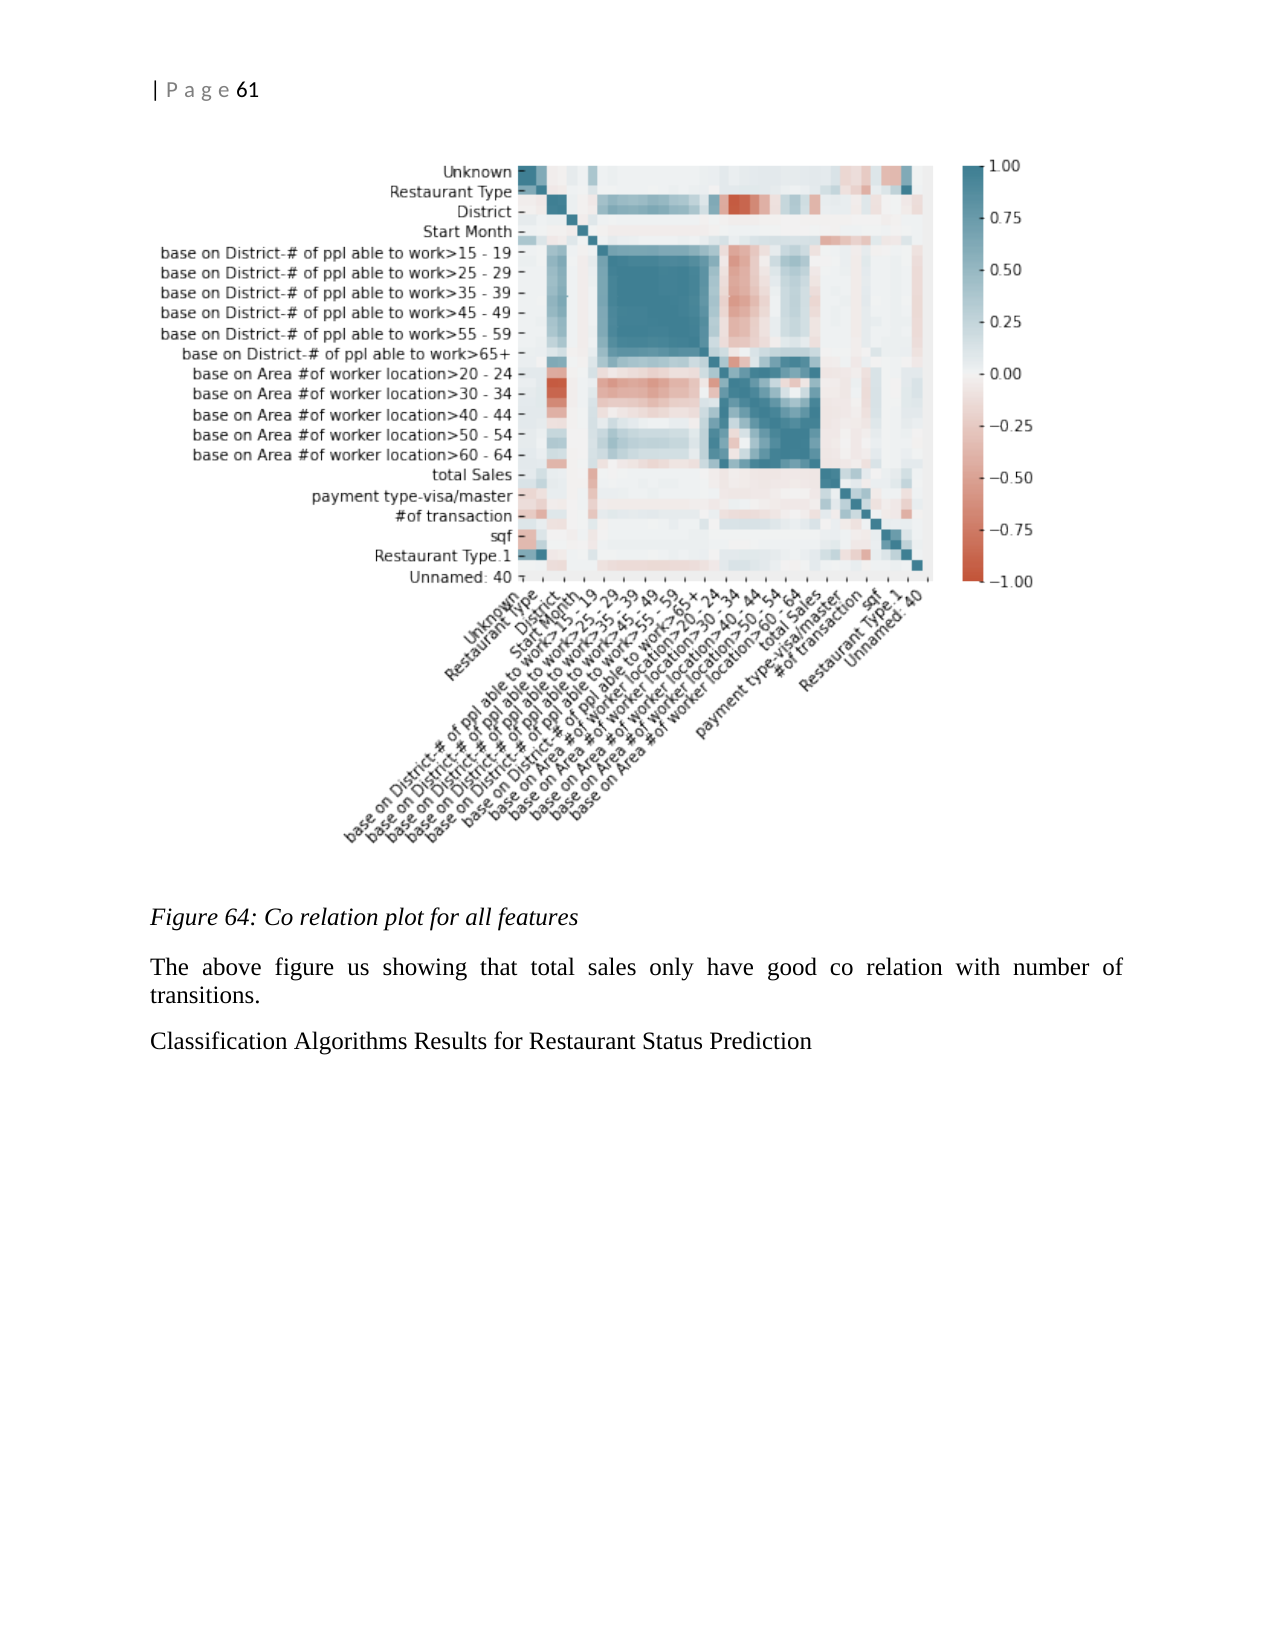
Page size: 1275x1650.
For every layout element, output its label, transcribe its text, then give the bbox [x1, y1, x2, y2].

text Classification Algorithms Results for Restaurant Status Prediction [150, 1026, 1125, 1055]
text The above figure us showing that total sales only have good co relation with number of transitions. [150, 952, 1125, 1009]
text Figure 64: Co relation plot for all features [150, 902, 1125, 931]
picture [150, 150, 1045, 857]
